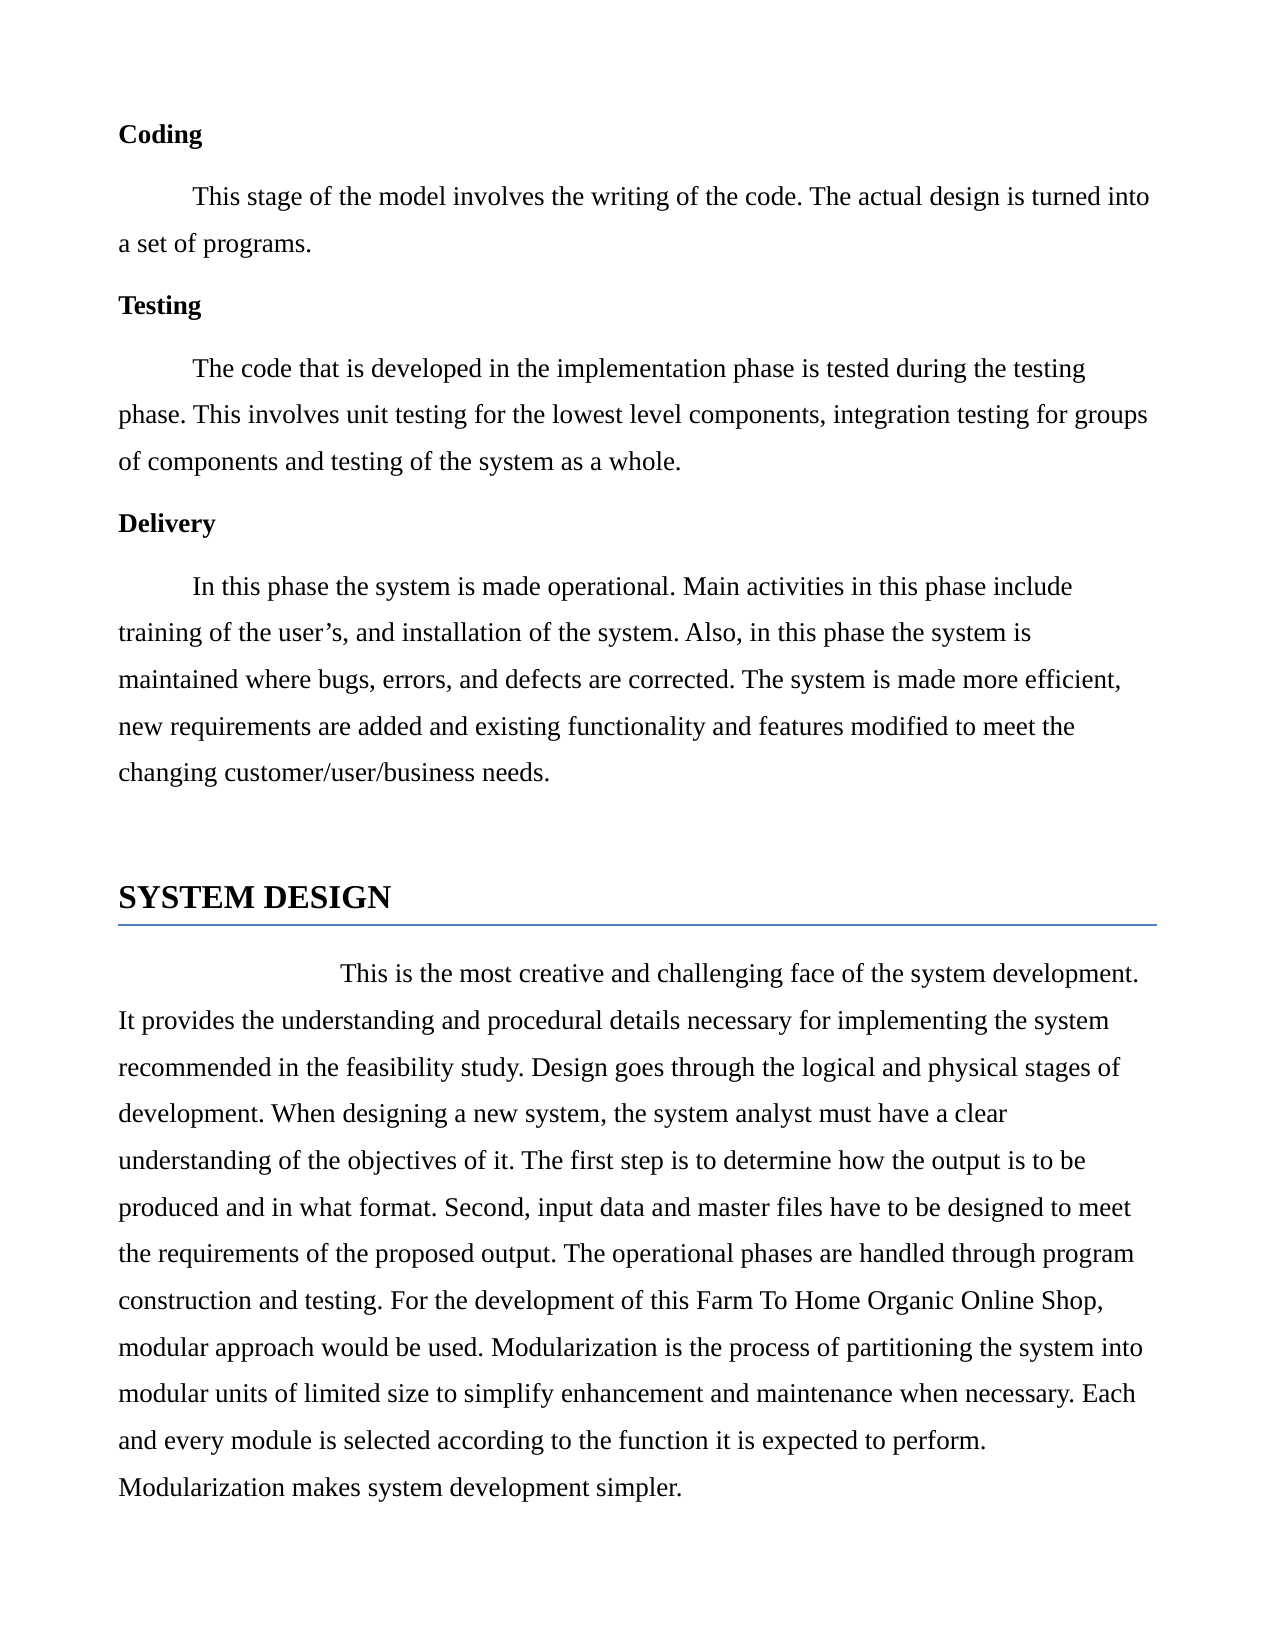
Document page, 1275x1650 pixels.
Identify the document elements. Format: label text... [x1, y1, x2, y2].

text This stage of the model involves the writing of the code. The actual design is turned into a set of programs. [118, 180, 1157, 258]
subtitle Testing [118, 289, 1157, 321]
subtitle Delivery [118, 507, 1157, 538]
subtitle Coding [118, 118, 1157, 149]
text The code that is developed in the implementation phase is tested during the testing phase. This involves unit testing for the lowest level components, integration testing for groups of components and testing of the system as a whole. [118, 352, 1157, 476]
text In this phase the system is made operational. Main activities in this phase include training of the user’s, and installation of the system. Also, in this phase the system is maintained where bugs, errors, and defects are corrected. The system is made more efficient, new requirements are added and existing functionality and features modified to meet the changing customer/user/business needs. [118, 569, 1157, 787]
text This is the most creative and challenging face of the system development. It provides the understanding and procedural details necessary for implementing the system recommended in the feasibility study. Design goes through the logical and physical stages of development. When designing a new system, the system analyst must have a clear understanding of the objectives of it. The first step is to determine how the output is to be produced and in what format. Second, input data and master files have to be designed to meet the requirements of the proposed output. The operational phases are handled through program construction and testing. For the development of this Farm To Home Organic Online Shop, modular approach would be used. Modularization is the process of partitioning the system into modular units of limited size to simplify enhancement and maintenance when necessary. Each and every module is selected according to the function it is expected to perform. Modularization makes system development simpler. [118, 957, 1157, 1502]
title SYSTEM DESIGN [118, 877, 1157, 924]
